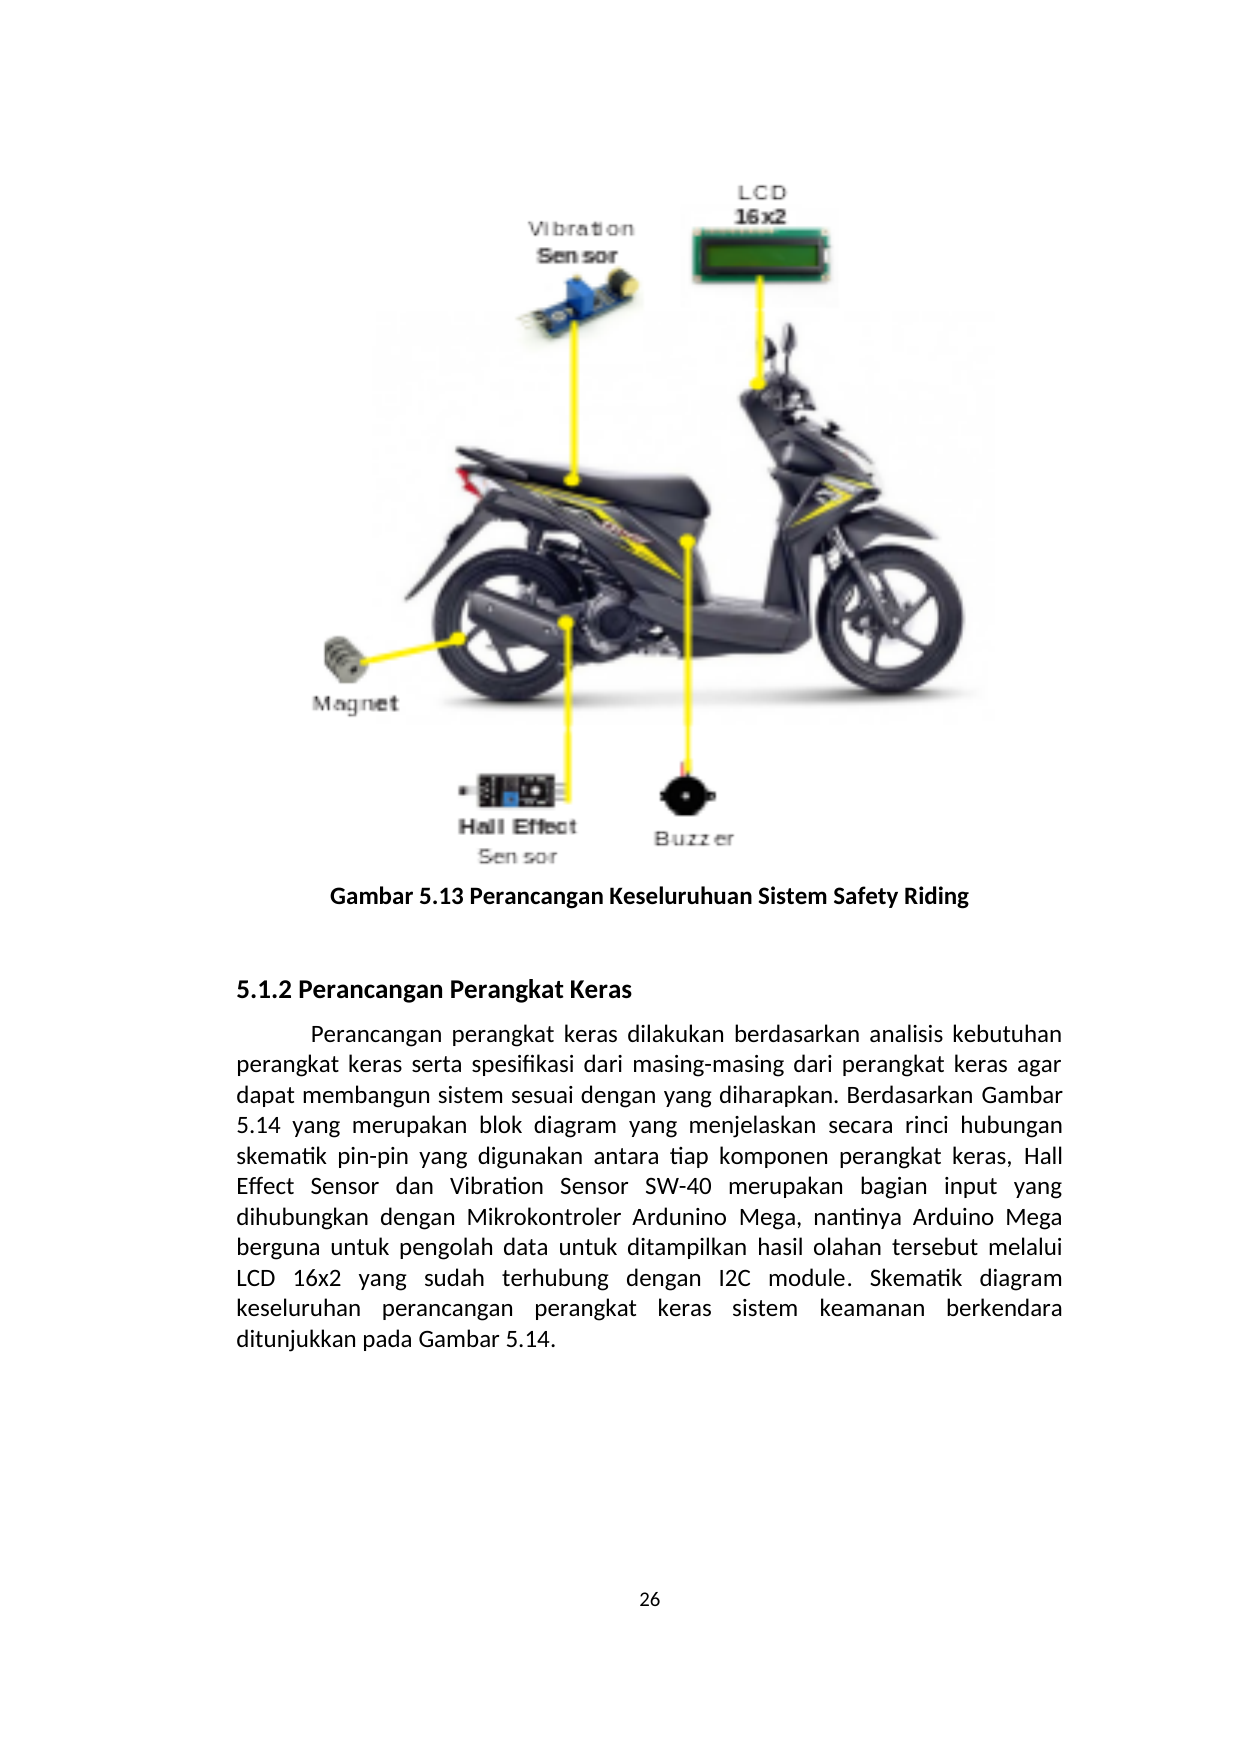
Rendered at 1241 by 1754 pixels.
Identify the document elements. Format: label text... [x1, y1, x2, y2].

subtitle Perancangan Perangkat Keras [236, 972, 1063, 1005]
